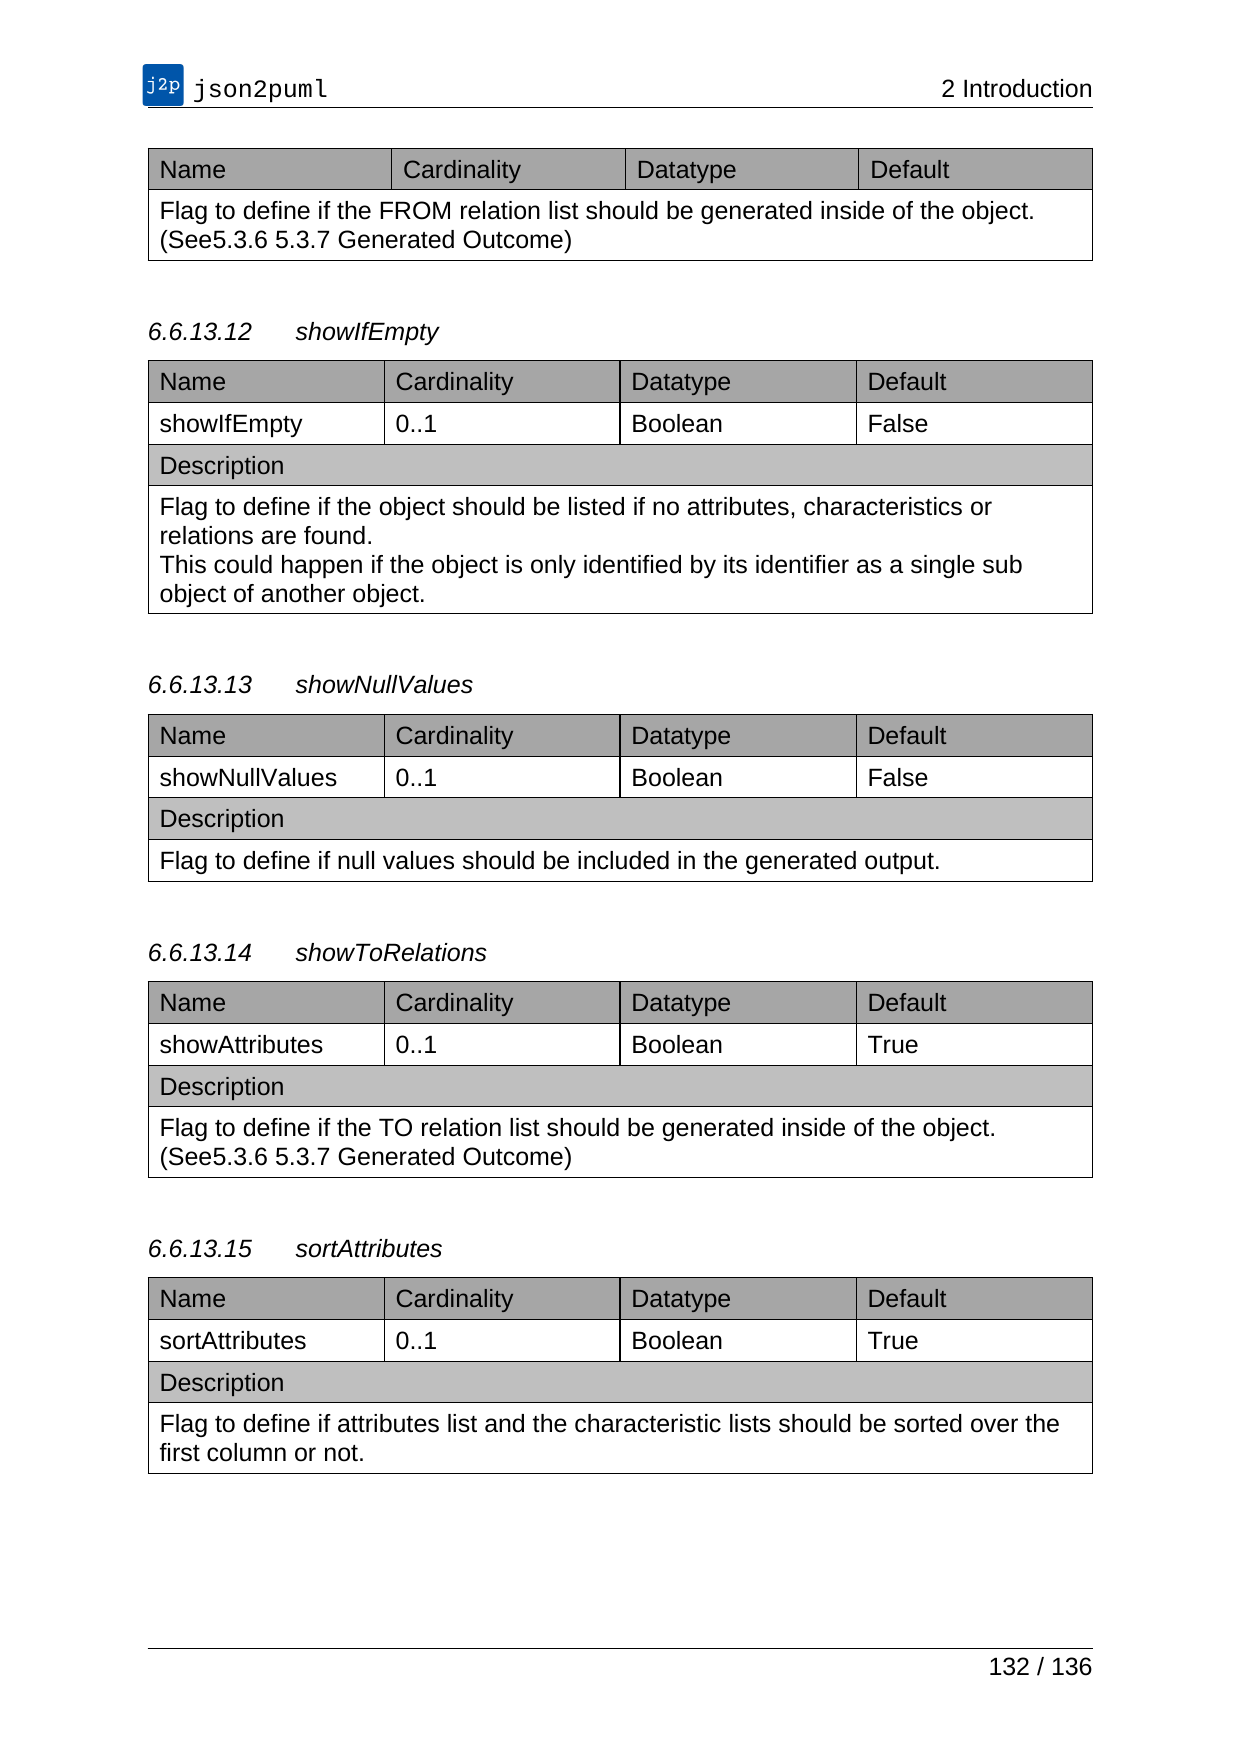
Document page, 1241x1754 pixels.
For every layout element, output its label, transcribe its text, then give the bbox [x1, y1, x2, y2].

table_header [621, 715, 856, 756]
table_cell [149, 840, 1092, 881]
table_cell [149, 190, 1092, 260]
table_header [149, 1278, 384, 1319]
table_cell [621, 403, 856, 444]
subtitle showToRelations [148, 938, 1093, 966]
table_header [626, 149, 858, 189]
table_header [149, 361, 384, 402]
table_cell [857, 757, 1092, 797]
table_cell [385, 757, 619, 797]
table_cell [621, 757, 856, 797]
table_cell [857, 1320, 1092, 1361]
subtitle showIfEmpty [148, 317, 1093, 346]
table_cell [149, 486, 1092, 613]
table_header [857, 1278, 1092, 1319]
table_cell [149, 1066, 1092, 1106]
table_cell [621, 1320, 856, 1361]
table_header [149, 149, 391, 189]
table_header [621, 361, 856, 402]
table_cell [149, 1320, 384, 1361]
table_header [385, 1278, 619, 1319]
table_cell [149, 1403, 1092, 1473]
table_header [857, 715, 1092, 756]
subtitle sortAttributes [148, 1234, 1093, 1262]
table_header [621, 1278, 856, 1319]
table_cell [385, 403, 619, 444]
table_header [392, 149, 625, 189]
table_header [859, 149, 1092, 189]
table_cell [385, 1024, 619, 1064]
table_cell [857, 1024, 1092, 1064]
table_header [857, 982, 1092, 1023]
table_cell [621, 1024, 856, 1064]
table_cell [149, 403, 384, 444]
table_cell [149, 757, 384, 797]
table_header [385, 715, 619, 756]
picture [142, 64, 184, 106]
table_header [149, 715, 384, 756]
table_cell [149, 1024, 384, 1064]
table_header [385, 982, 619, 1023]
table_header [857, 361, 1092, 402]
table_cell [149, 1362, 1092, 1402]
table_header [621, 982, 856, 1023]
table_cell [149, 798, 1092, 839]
subtitle showNullValues [148, 670, 1093, 699]
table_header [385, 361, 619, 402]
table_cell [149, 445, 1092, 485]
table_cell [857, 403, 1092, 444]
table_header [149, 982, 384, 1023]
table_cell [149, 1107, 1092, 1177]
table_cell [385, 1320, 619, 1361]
